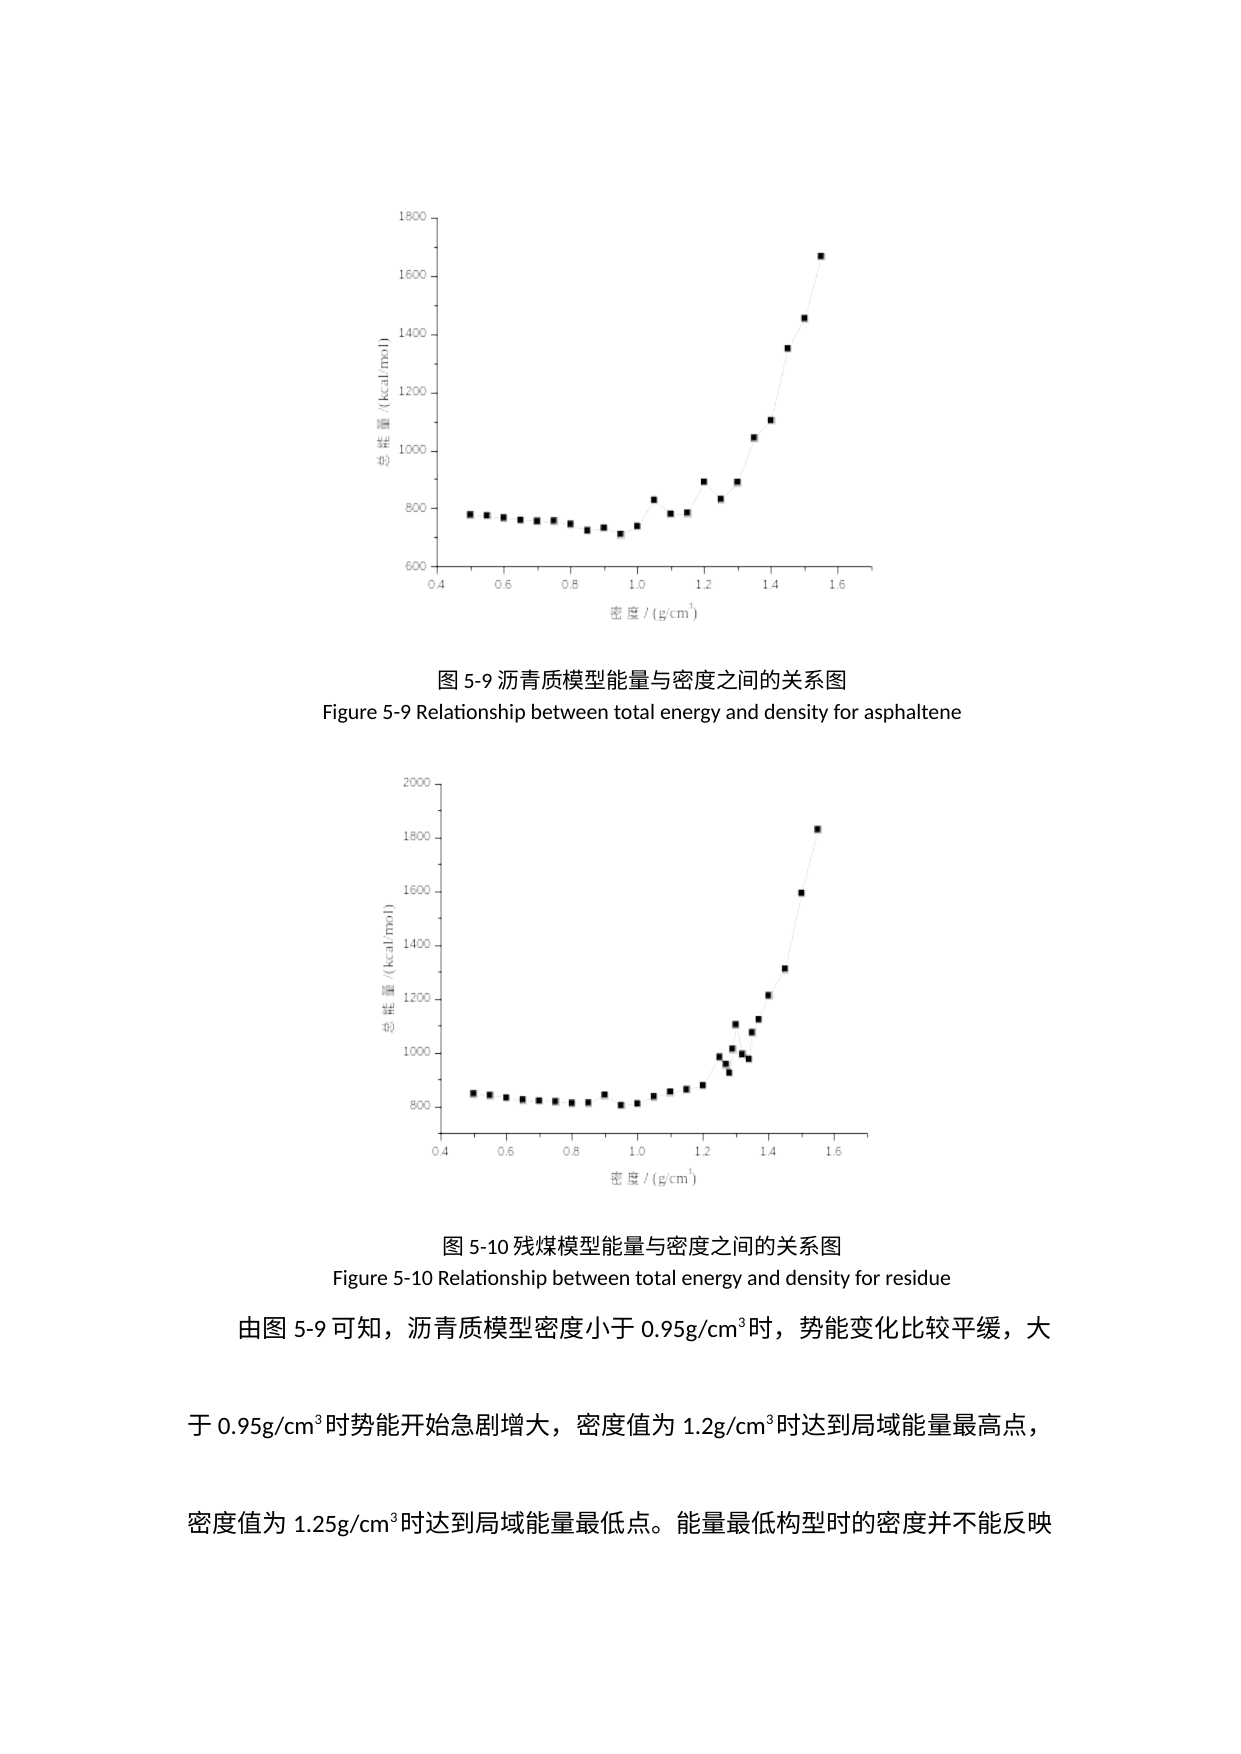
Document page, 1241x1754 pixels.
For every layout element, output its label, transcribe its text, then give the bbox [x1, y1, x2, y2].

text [187, 1294, 1053, 1554]
text 图5-9 沥青质模型能量与密度之间的关系图 [187, 663, 1053, 695]
text 图5-10 残煤模型能量与密度之间的关系图 [187, 1229, 1053, 1261]
text Figure 5-10 Relationship between total energy and density for residue [187, 1261, 1053, 1294]
text Figure 5-9 Relationship between total energy and density for asphaltene [187, 695, 1053, 728]
